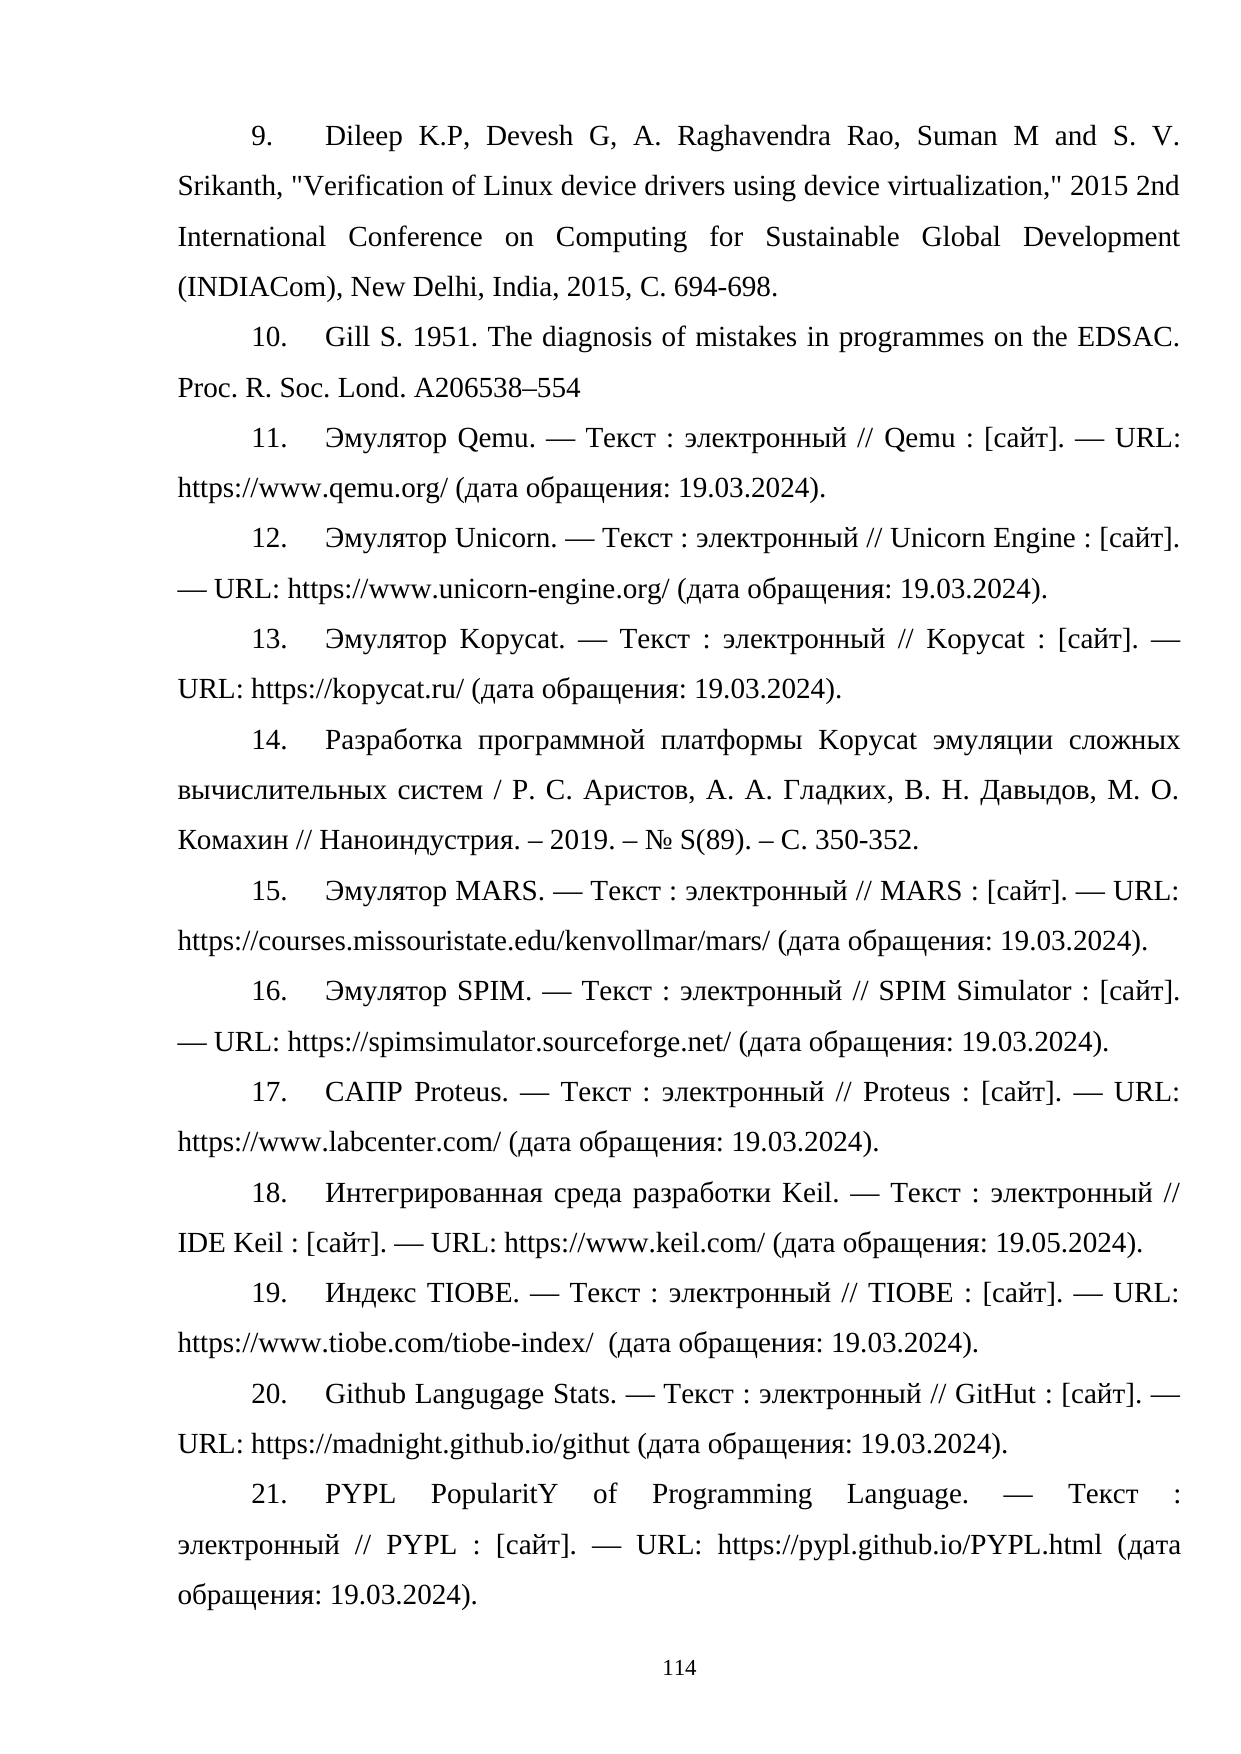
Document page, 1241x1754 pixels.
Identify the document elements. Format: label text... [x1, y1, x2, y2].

list Dileep K.P, Devesh G, A. Raghavendra Rao, Suman M and S. V. Srikanth, "Verification of Linux device drivers using device virtualization," 2015 2nd International Conference on Computing for Sustainable Global Development (INDIACom), New Delhi, India, 2015, С. 694-698. [177, 118, 1181, 303]
list PYPL PopularitY of Programming Language. — Текст : электронный // PYPL : [сайт]. — URL: https://pypl.github.io/PYPL.html (дата обращения: 19.03.2024). [177, 1477, 1181, 1611]
list Эмулятор Unicorn. — Текст : электронный // Unicorn Engine : [сайт]. — URL: https://www.unicorn-engine.org/ (дата обращения: 19.03.2024). [177, 521, 1181, 604]
list Эмулятор SPIM. — Текст : электронный // SPIM Simulator : [сайт]. — URL: https://spimsimulator.sourceforge.net/ (дата обращения: 19.03.2024). [177, 973, 1181, 1057]
list Индекс TIOBE. — Текст : электронный // TIOBE : [сайт]. — URL: https://www.tiobe.com/tiobe-index/ (дата обращения: 19.03.2024). [177, 1275, 1181, 1359]
list САПР Proteus. — Текст : электронный // Proteus : [сайт]. — URL: https://www.labcenter.com/ (дата обращения: 19.03.2024). [177, 1074, 1181, 1158]
list Github Langugage Stats. — Текст : электронный // GitHut : [сайт]. — URL: https://madnight.github.io/githut (дата обращения: 19.03.2024). [177, 1376, 1181, 1460]
list Эмулятор Kopycat. — Текст : электронный // Kopycat : [сайт]. — URL: https://kopycat.ru/ (дата обращения: 19.03.2024). [177, 621, 1181, 705]
list Gill S. 1951. The diagnosis of mistakes in programmes on the EDSAC. Proc. R. Soc. Lond. A206538–554 [177, 319, 1181, 403]
list Эмулятор Qemu. — Текст : электронный // Qemu : [сайт]. — URL: https://www.qemu.org/ (дата обращения: 19.03.2024). [177, 420, 1181, 504]
list Разработка программной платформы Kopycat эмуляции сложных вычислительных систем / Р. С. Аристов, А. А. Гладких, В. Н. Давыдов, М. О. Комахин // Наноиндустрия. – 2019. – № S(89). – С. 350-352. [177, 722, 1181, 856]
list Интегрированная среда разработки Keil. — Текст : электронный // IDE Keil : [сайт]. — URL: https://www.keil.com/ (дата обращения: 19.05.2024). [177, 1175, 1181, 1258]
list Эмулятор MARS. — Текст : электронный // MARS : [сайт]. — URL: https://courses.missouristate.edu/kenvollmar/mars/ (дата обращения: 19.03.2024). [177, 873, 1181, 957]
